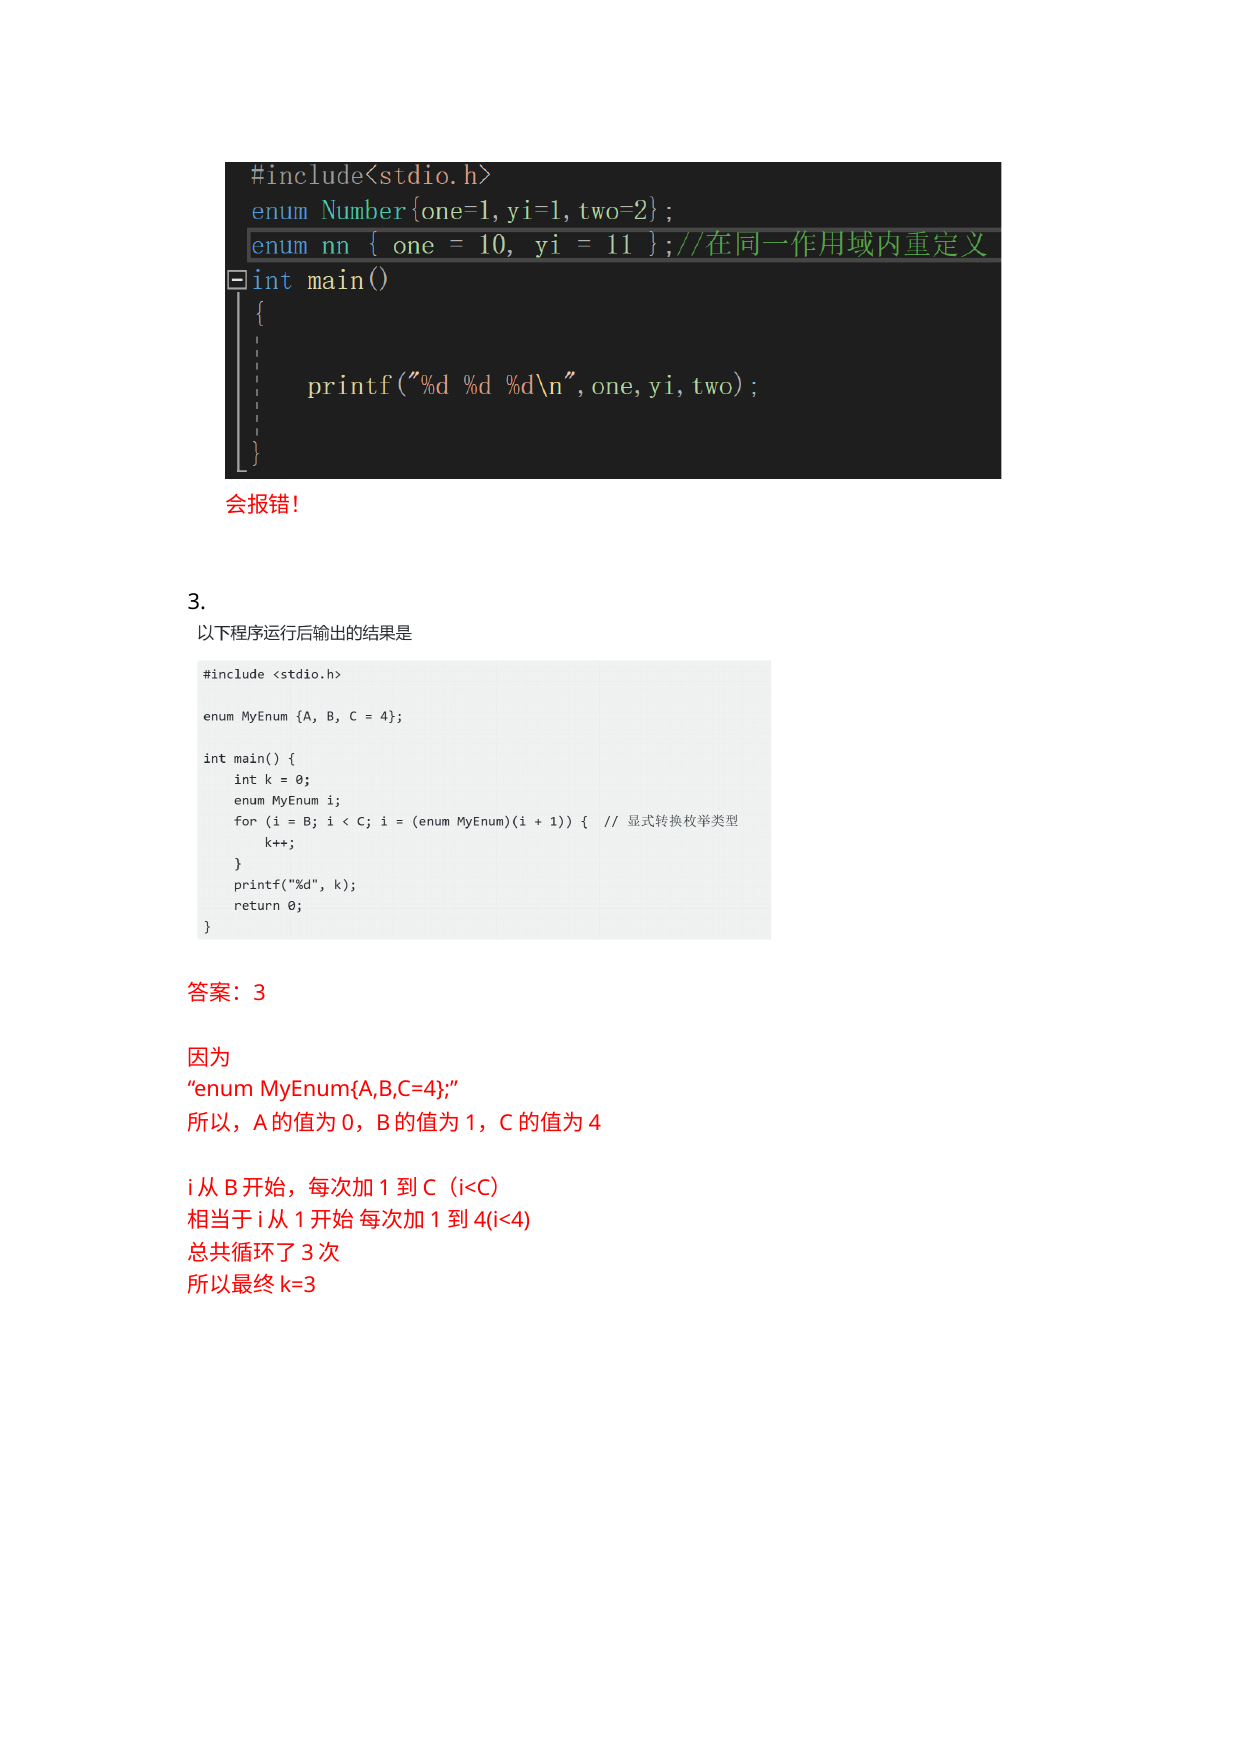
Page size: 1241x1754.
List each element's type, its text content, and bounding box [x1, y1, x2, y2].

text 3. [187, 584, 1053, 617]
text 答案：3 [187, 974, 1053, 1007]
text 所以最终k=3 [187, 1267, 1053, 1299]
text 相当于i从1开始 每次加1 到4(i<4) [187, 1202, 1053, 1234]
text i从B开始，每次加1 到C（i<C） [187, 1169, 1053, 1202]
text 总共循环了3次 [187, 1234, 1053, 1267]
text “enum MyEnum{A,B,C=4};” [187, 1072, 1053, 1104]
picture [225, 162, 1002, 479]
text 因为 [187, 1039, 1053, 1072]
text 所以，A的值为0，B的值为1，C 的值为4 [187, 1104, 1053, 1137]
picture [187, 617, 772, 941]
list 会报错！ [225, 487, 1053, 519]
